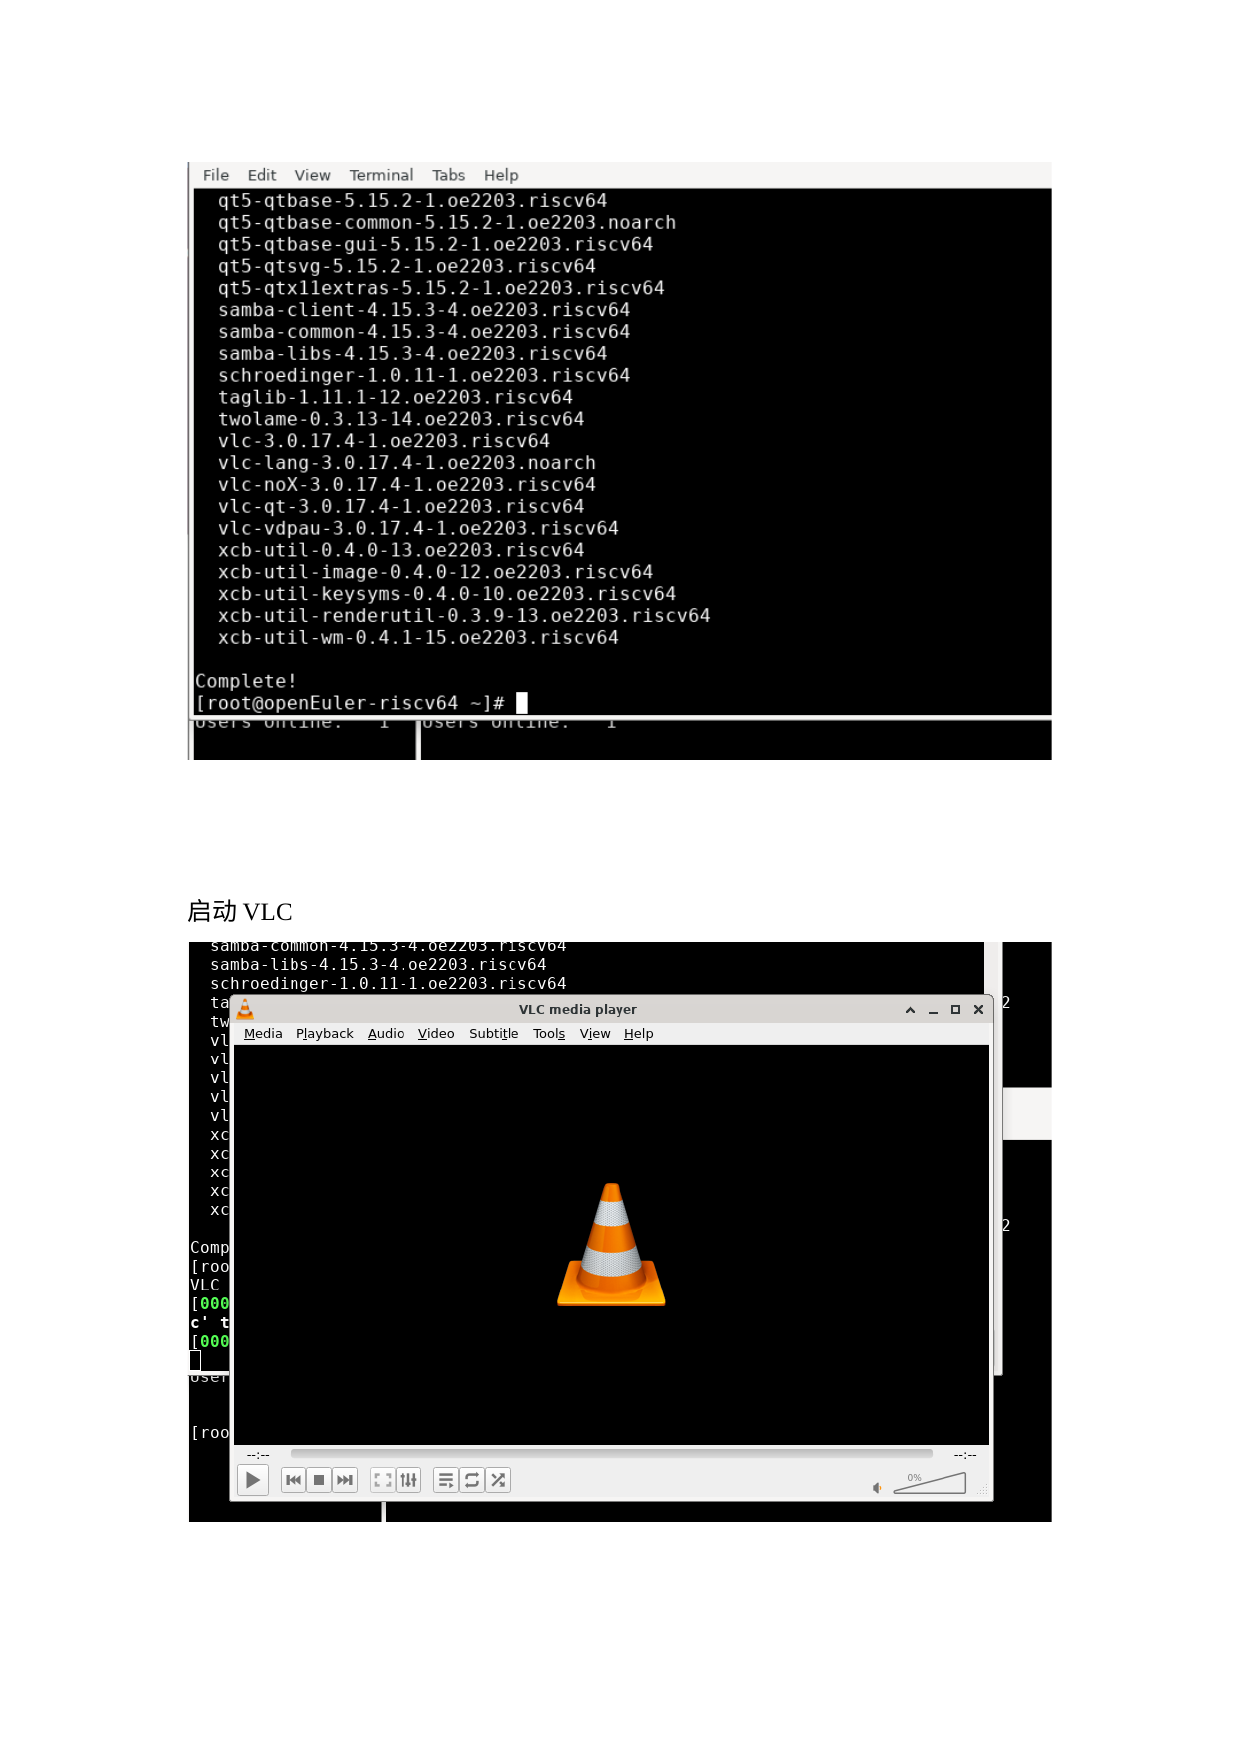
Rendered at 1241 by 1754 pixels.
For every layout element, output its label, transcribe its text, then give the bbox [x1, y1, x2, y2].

text 启动VLC [187, 877, 1053, 942]
picture [187, 162, 1052, 760]
picture [187, 942, 1052, 1522]
